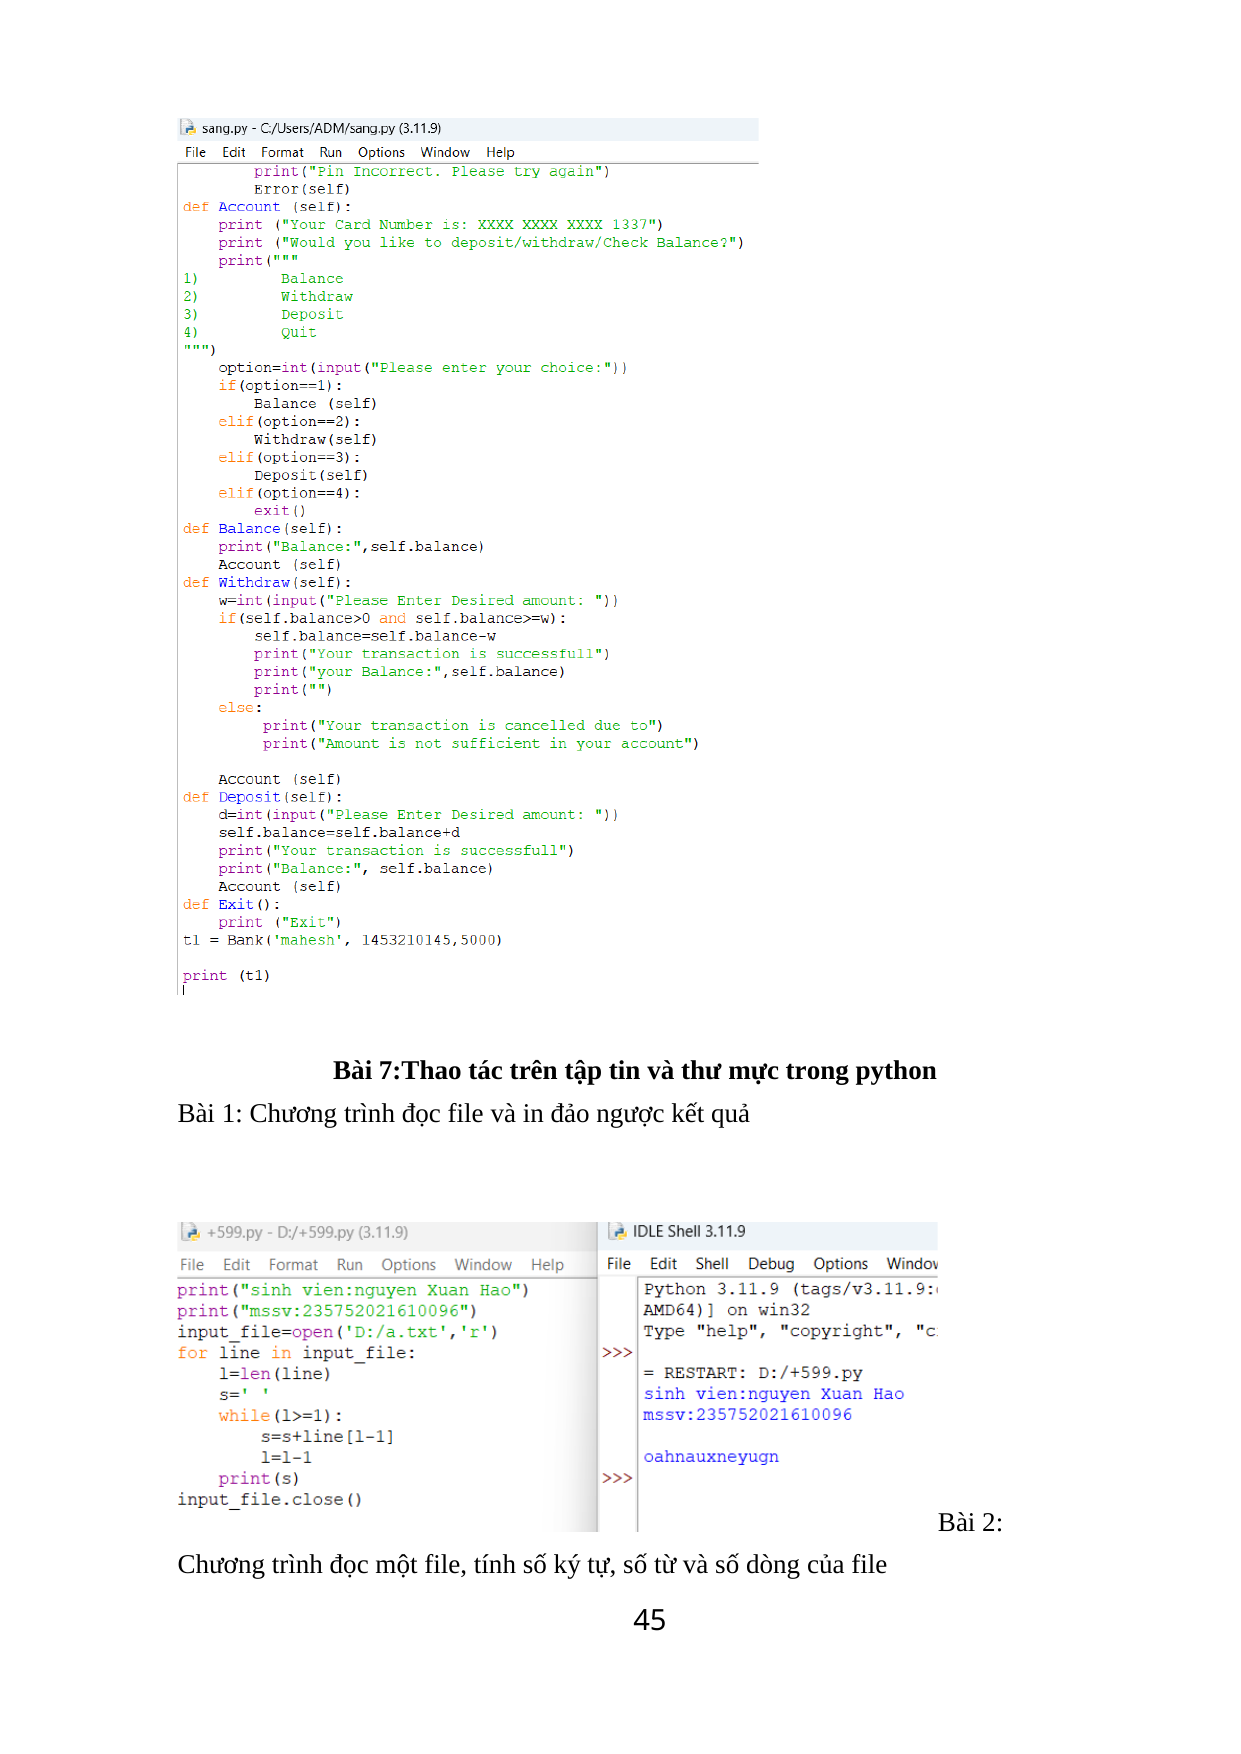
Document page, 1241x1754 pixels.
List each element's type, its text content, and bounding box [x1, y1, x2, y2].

picture [177, 1222, 938, 1532]
picture [177, 118, 759, 995]
text Bài 1: Chương trình đọc file và in đảo ngược kết quả [177, 1098, 1041, 1129]
text Bài 7:Thao tác trên tập tin và thư mực trong python [177, 1054, 1041, 1085]
